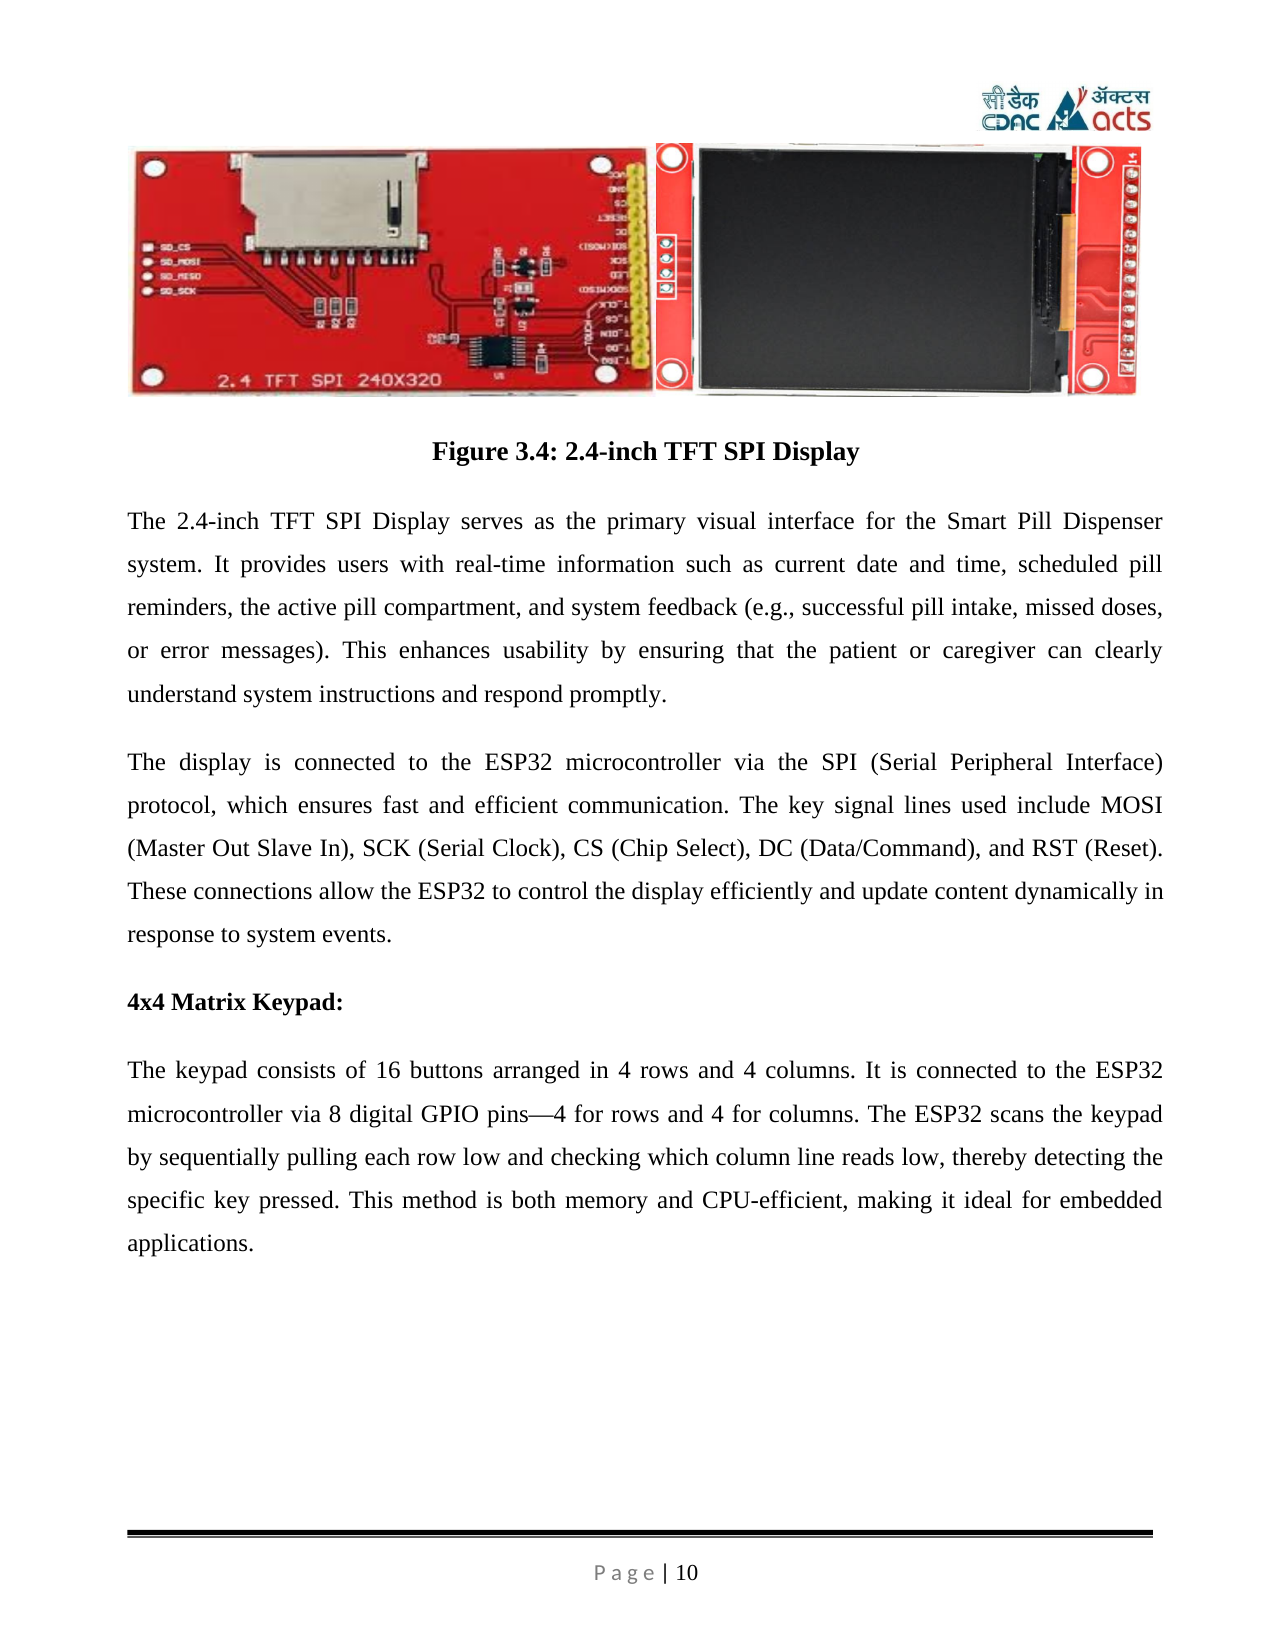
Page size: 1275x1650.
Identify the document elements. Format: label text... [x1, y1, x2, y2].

text 4x4 Matrix Keypad: [127, 987, 1164, 1016]
text The keypad consists of 16 buttons arranged in 4 rows and 4 columns. It is connected to the ESP32 microcontroller via 8 digital GPIO pins—4 for rows and 4 for columns. The ESP32 scans the keypad by sequentially pulling each row low and checking which column line reads low, thereby detecting the specific key pressed. This method is both memory and CPU-efficient, making it ideal for embedded applications. [127, 1056, 1164, 1257]
picture [128, 146, 655, 396]
picture [655, 143, 1142, 397]
picture [975, 81, 1154, 131]
text The display is connected to the ESP32 microcontroller via the SPI (Serial Peripheral Interface) protocol, which ensures fast and efficient communication. The key signal lines used include MOSI (Master Out Slave In), SCK (Serial Clock), CS (Chip Select), DC (Data/Command), and RST (Reset). These connections allow the ESP32 to control the display efficiently and update content dynamically in response to system events. [127, 747, 1164, 948]
text Figure 3.4: 2.4-inch TFT SPI Display [127, 434, 1164, 466]
text The 2.4-inch TFT SPI Display serves as the primary visual interface for the Smart Pill Dispenser system. It provides users with real-time information such as current date and time, scheduled pill reminders, the active pill compartment, and system feedback (e.g., successful pill intake, missed doses, or error messages). This enhances usability by ensuring that the patient or caregiver can clearly understand system instructions and respond promptly. [127, 506, 1164, 707]
